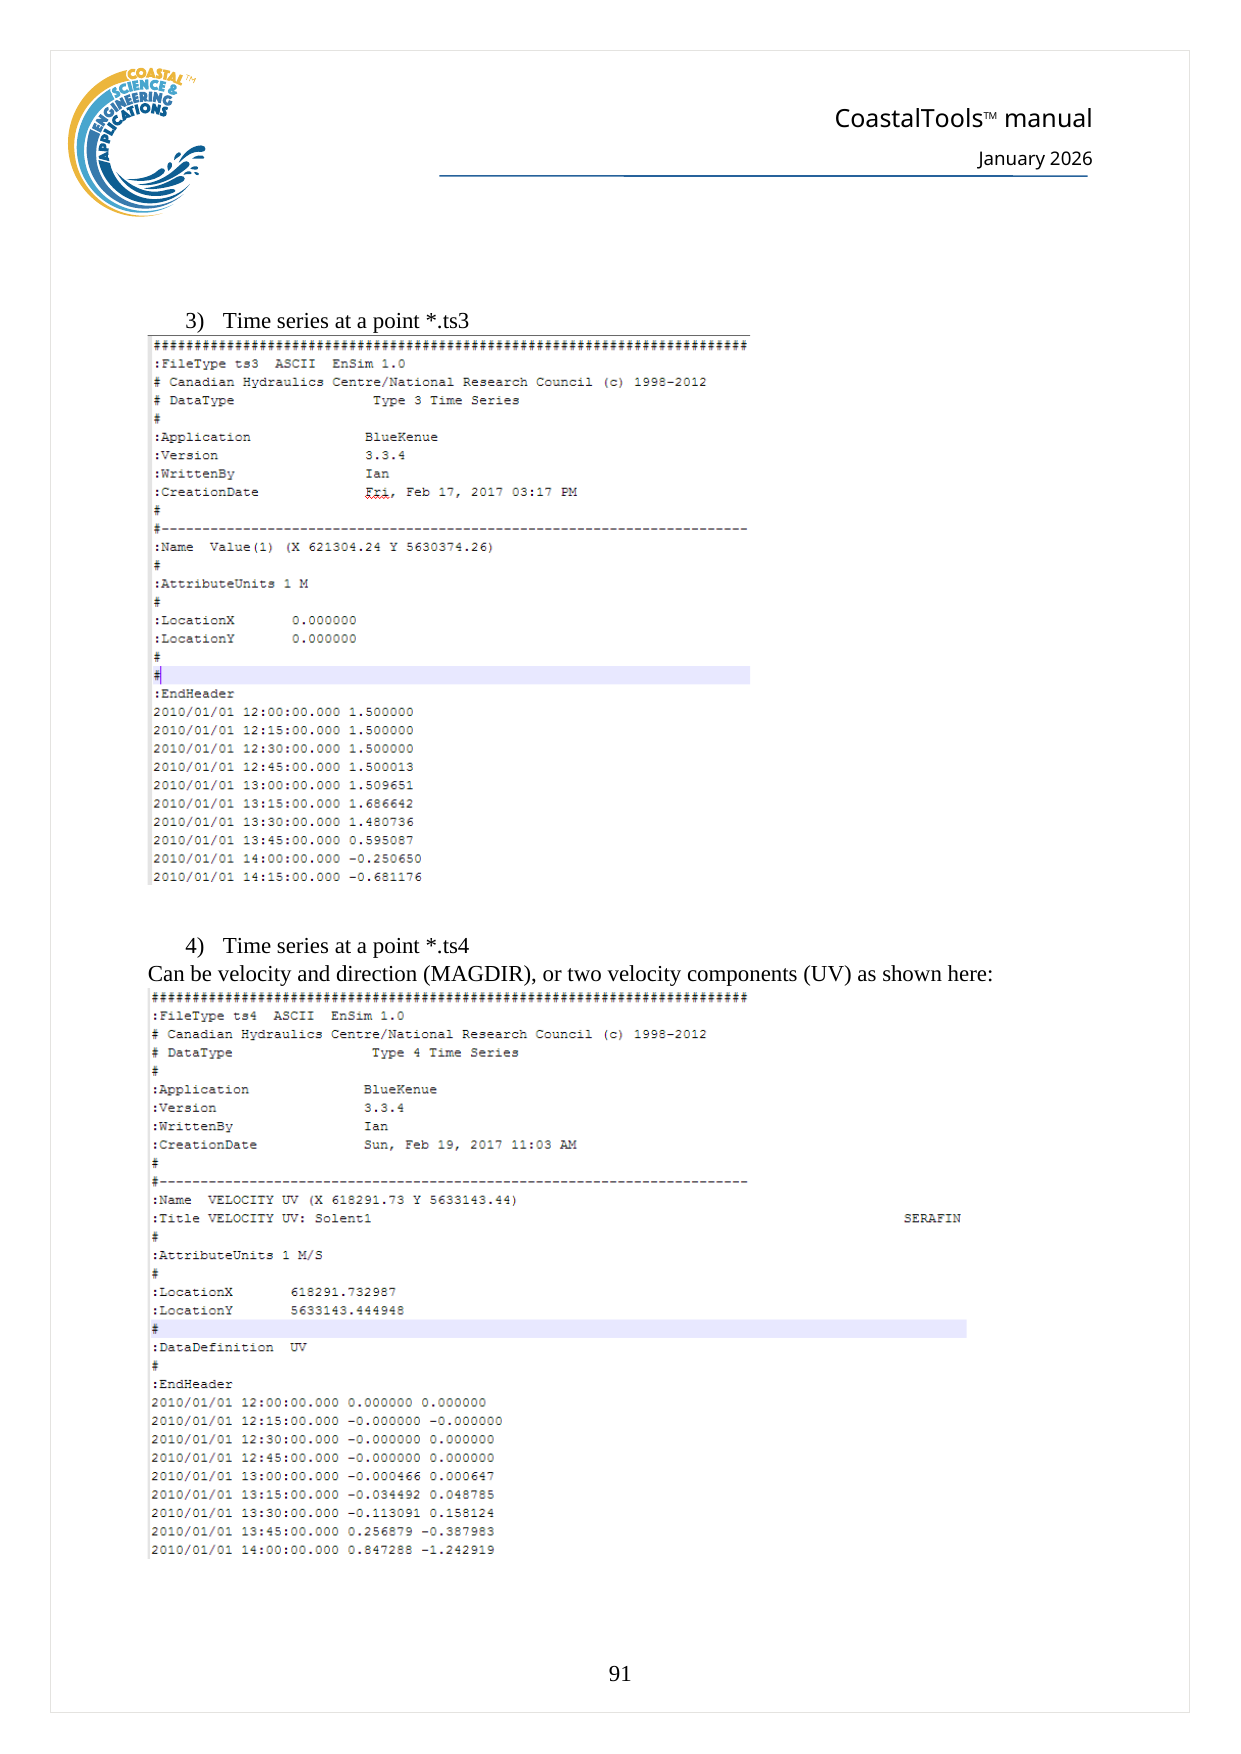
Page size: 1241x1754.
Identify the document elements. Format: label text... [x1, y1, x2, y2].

list Time series at a point *.ts3 [185, 307, 1093, 334]
picture [147, 335, 750, 885]
list Time series at a point *.ts4 [185, 932, 1093, 958]
picture [147, 988, 967, 1559]
